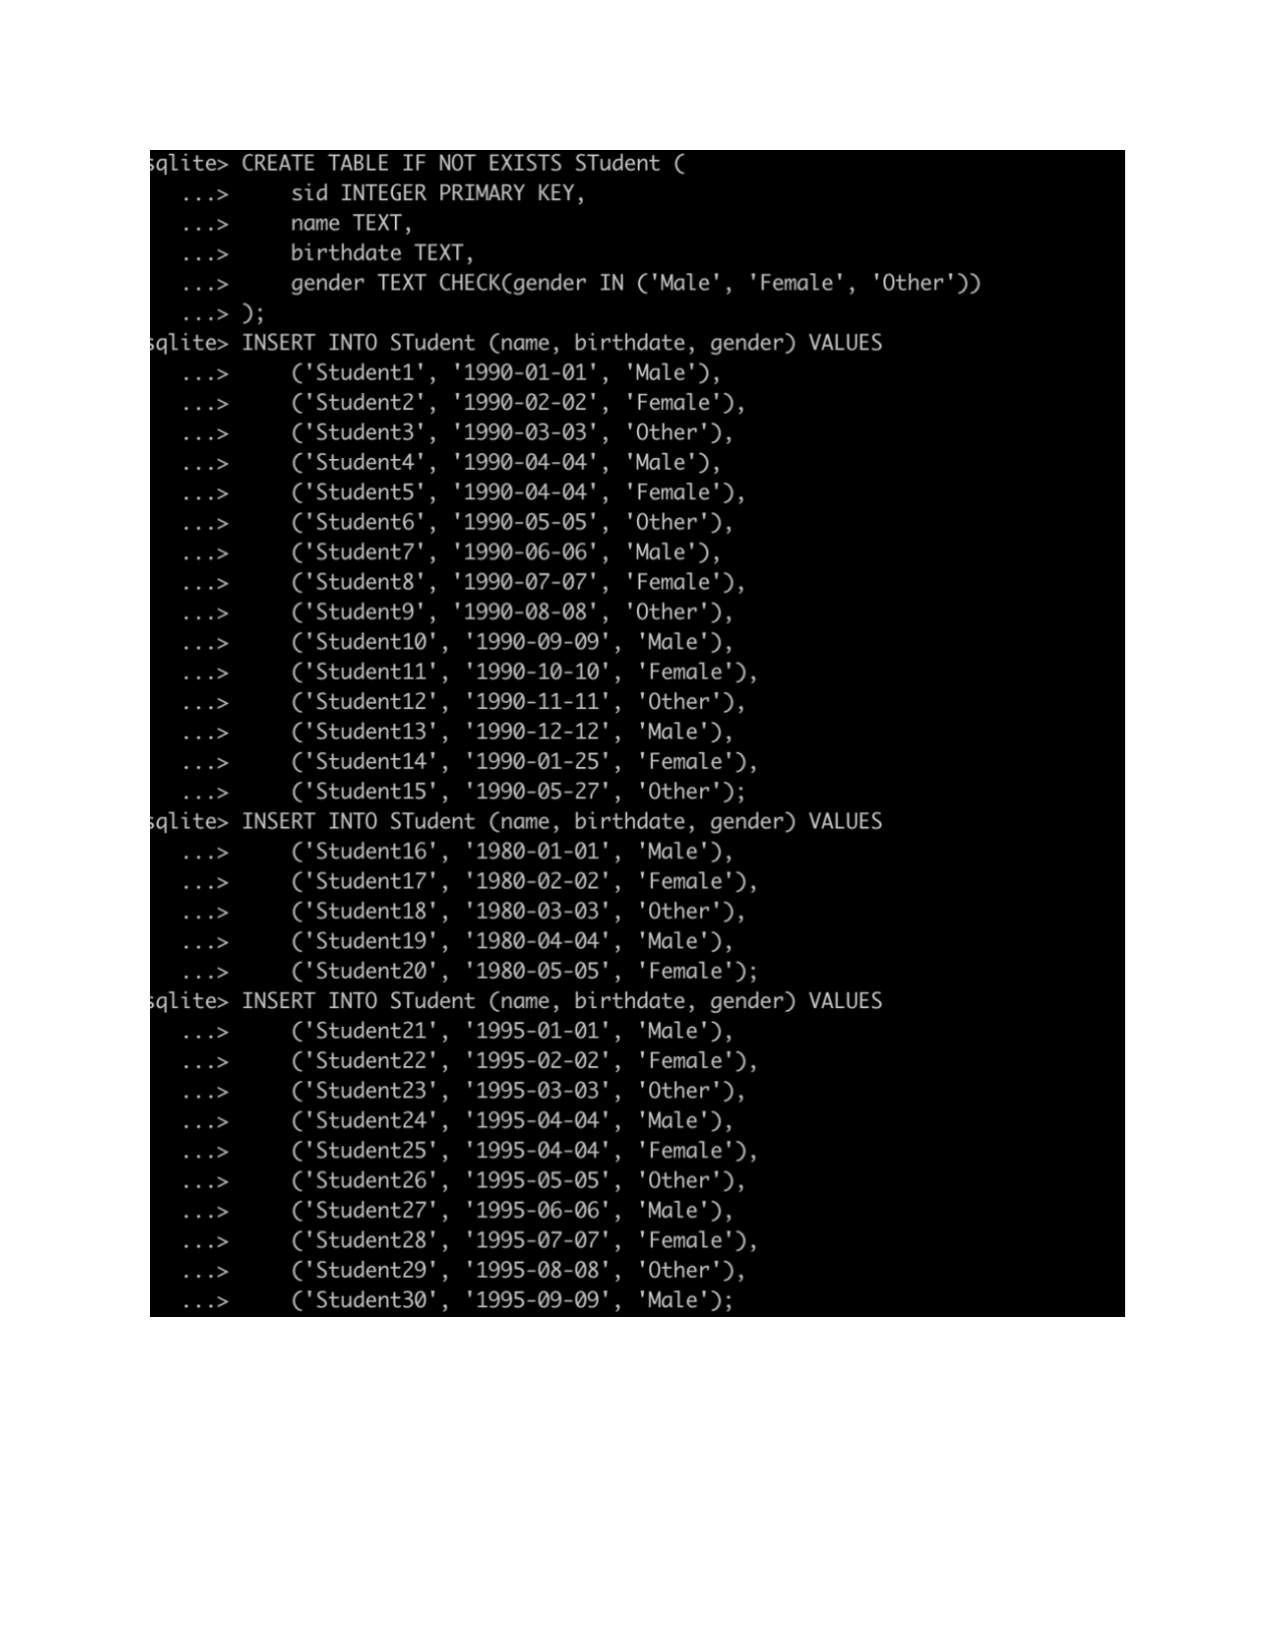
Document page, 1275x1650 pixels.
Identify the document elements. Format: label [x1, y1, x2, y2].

picture [150, 150, 1125, 1317]
